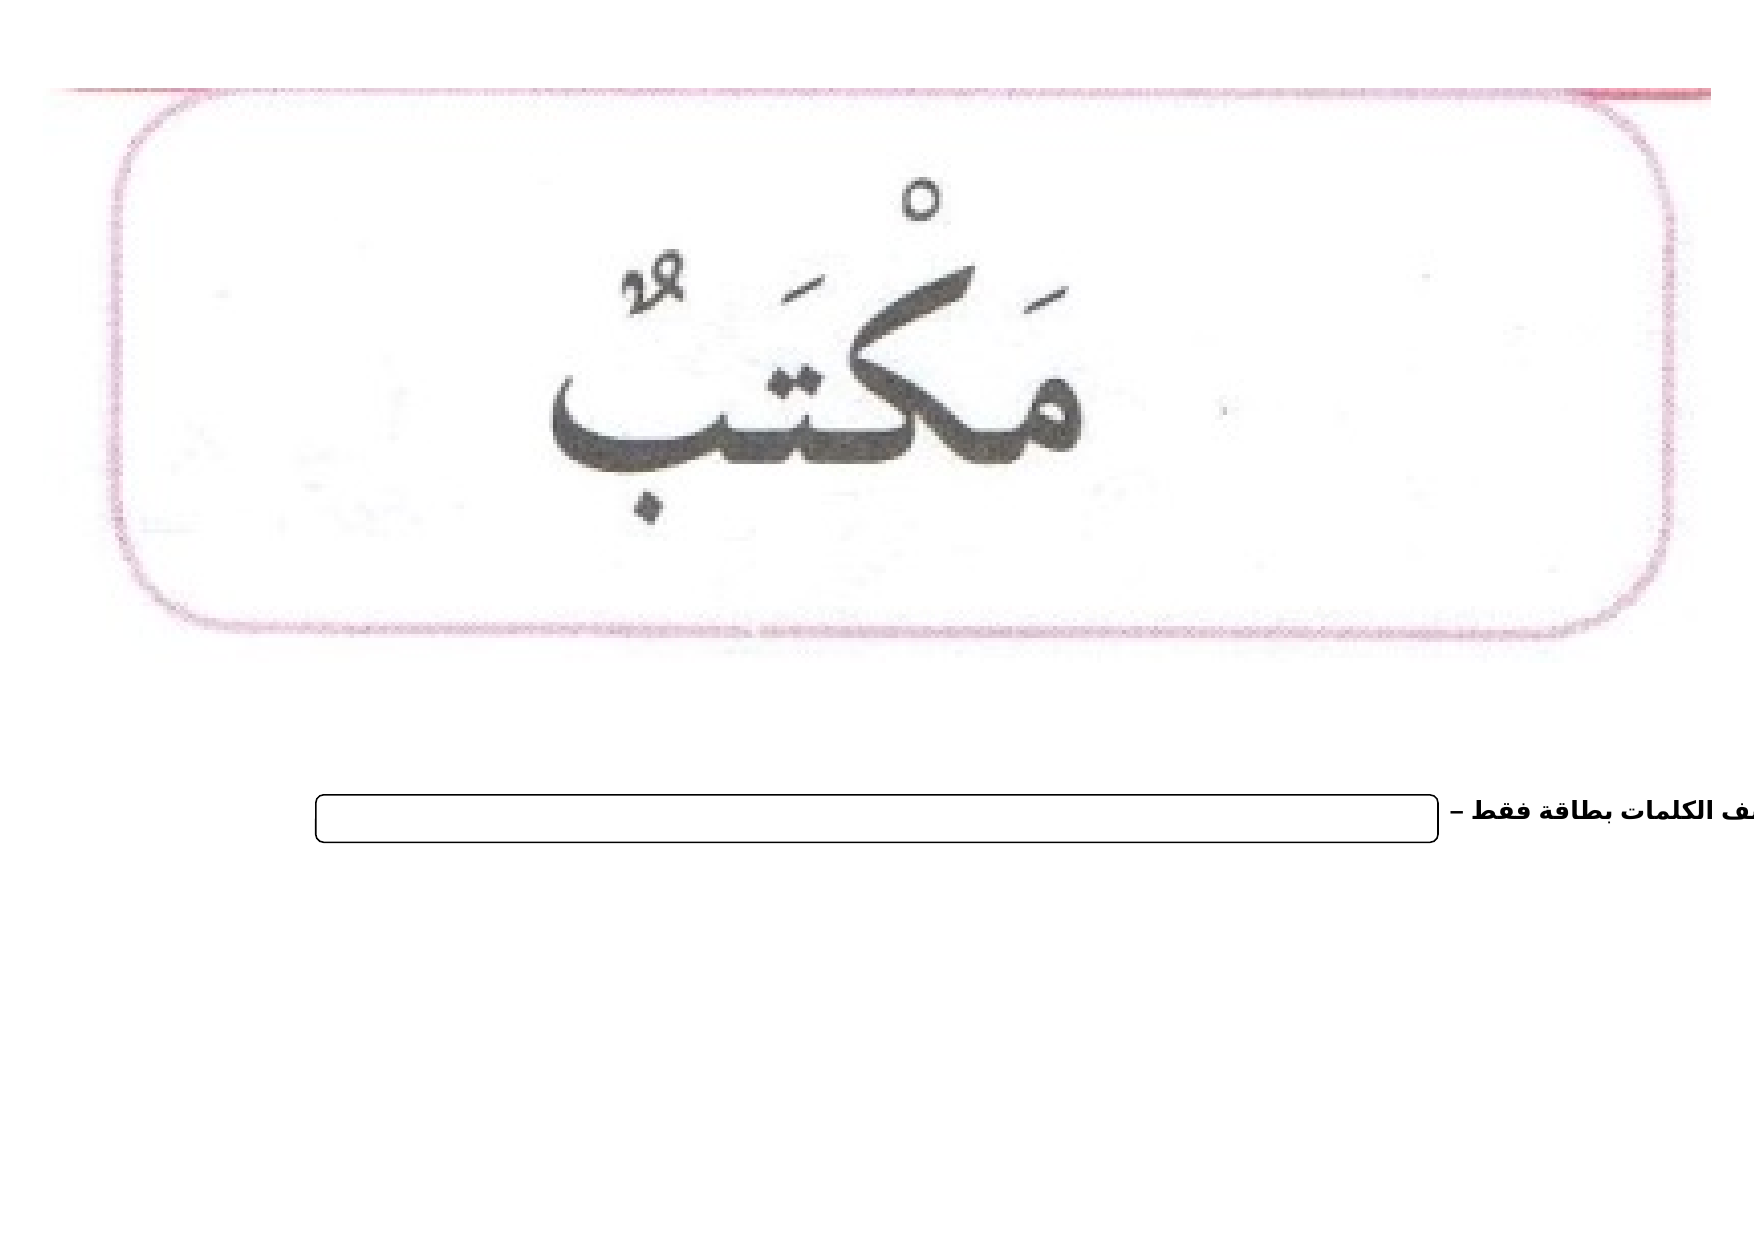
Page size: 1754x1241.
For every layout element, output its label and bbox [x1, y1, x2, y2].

picture [42, 88, 1711, 663]
